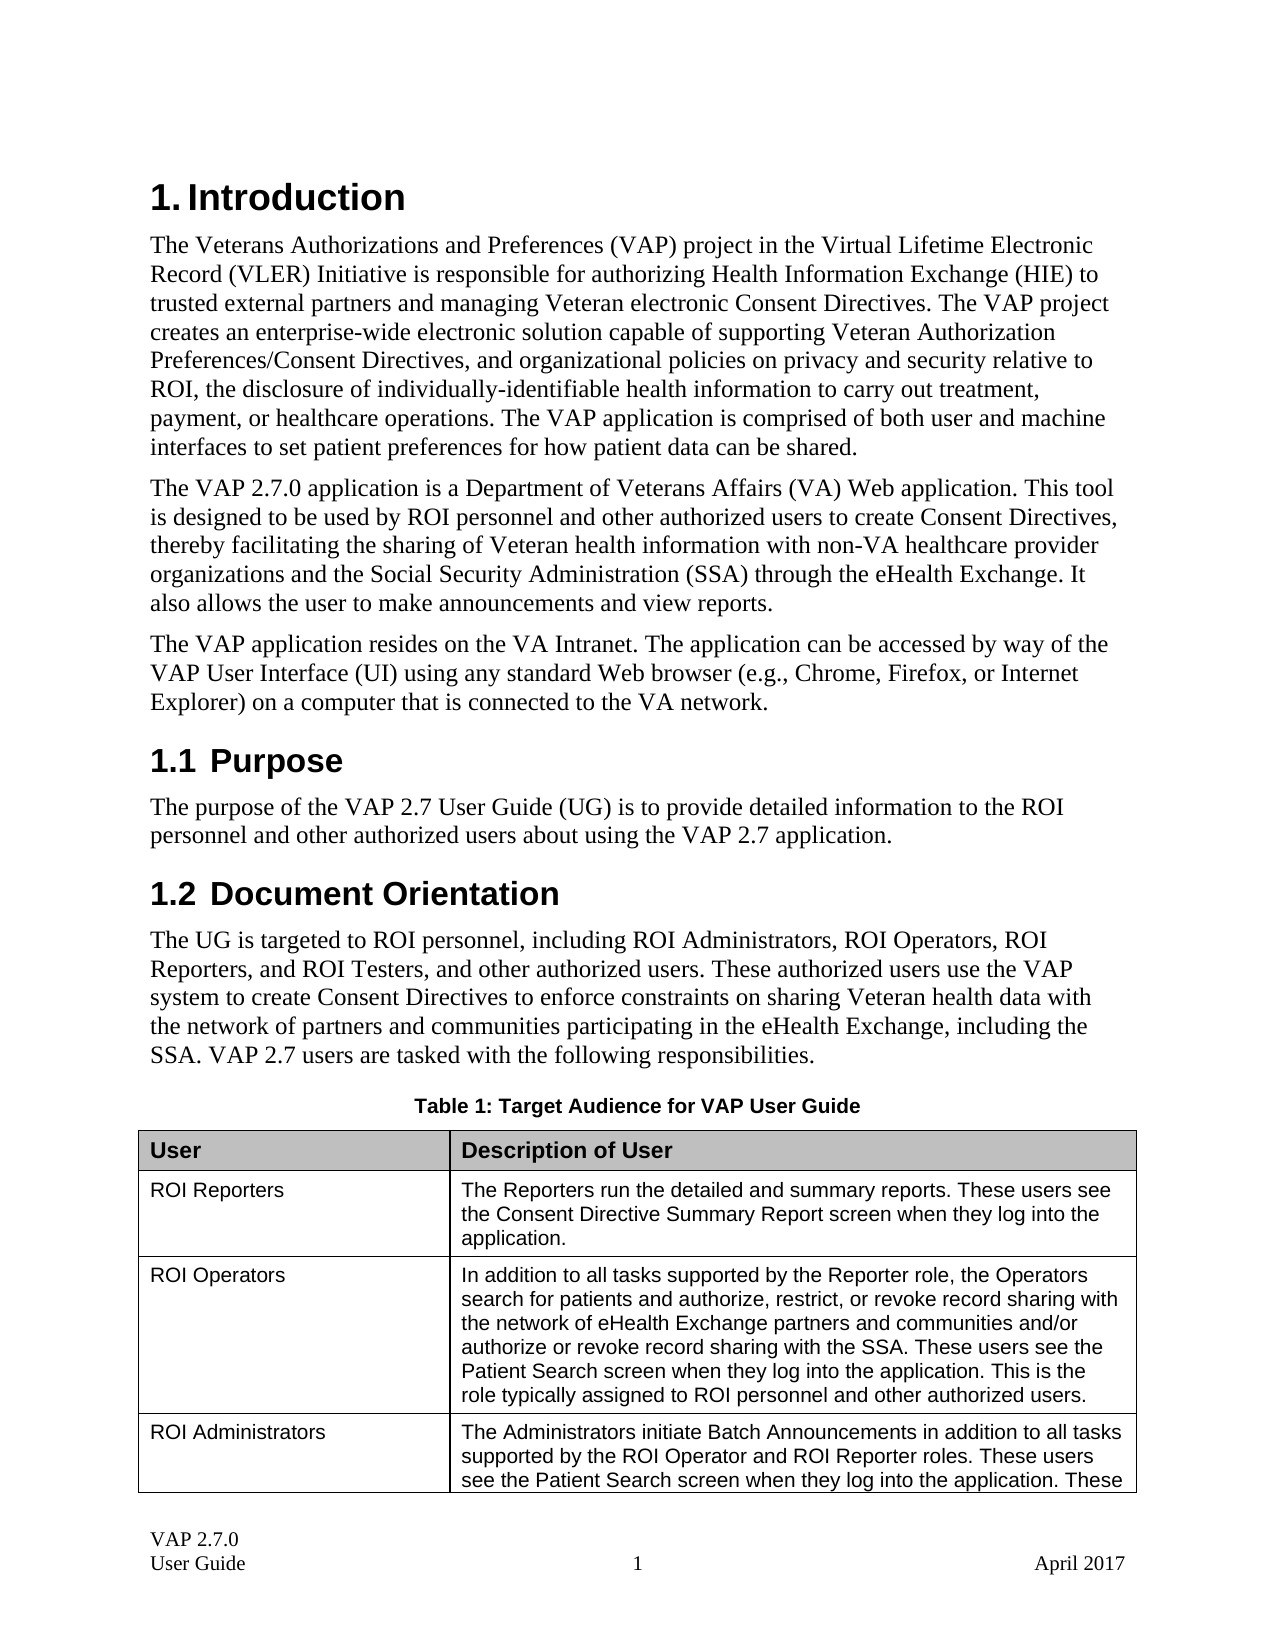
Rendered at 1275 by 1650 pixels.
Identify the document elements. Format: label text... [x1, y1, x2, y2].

table_cell ROI Administrators [139, 1414, 449, 1492]
table_cell The Reporters run the detailed and summary reports. These users see the Consent Directive Summary Report screen when they log into the application. [451, 1171, 1136, 1256]
table_cell ROI Operators [139, 1257, 449, 1413]
text The purpose of the VAP 2.7 User Guide (UG) is to provide detailed information to the ROI personnel and other authorized users about using the VAP 2.7 application. [150, 792, 1125, 849]
subtitle Purpose [150, 741, 1125, 779]
table_cell In addition to all tasks supported by the Reporter role, the Operators search for patients and authorize, restrict, or revoke record sharing with the network of eHealth Exchange partners and communities and/or authorize or revoke record sharing with the SSA. These users see the Patient Search screen when they log into the application. This is the role typically assigned to ROI personnel and other authorized users. [451, 1257, 1136, 1413]
text Table 1: Target Audience for VAP User Guide [150, 1094, 1125, 1118]
table_header User [139, 1131, 449, 1170]
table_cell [451, 1414, 1136, 1492]
text The VAP application resides on the VA Intranet. The application can be accessed by way of the VAP User Interface (UI) using any standard Web browser (e.g., Chrome, Firefox, or Internet Explorer) on a computer that is connected to the VA network. [150, 629, 1125, 716]
text The Veterans Authorizations and Preferences (VAP) project in the Virtual Lifetime Electronic Record (VLER) Initiative is responsible for authorizing Health Information Exchange (HIE) to trusted external partners and managing Veteran electronic Consent Directives. The VAP project creates an enterprise-wide electronic solution capable of supporting Veteran Authorization Preferences/Consent Directives, and organizational policies on privacy and security relative to ROI, the disclosure of individually-identifiable health information to carry out treatment, payment, or healthcare operations. The VAP application is comprised of both user and machine interfaces to set patient preferences for how patient data can be shared. [150, 231, 1125, 461]
table_cell ROI Reporters [139, 1171, 449, 1256]
subtitle Introduction [150, 175, 1125, 218]
text The VAP 2.7.0 application is a Department of Veterans Affairs (VA) Web application. This tool is designed to be used by ROI personnel and other authorized users to create Consent Directives, thereby facilitating the sharing of Veteran health information with non-VA healthcare provider organizations and the Social Security Administration (SSA) through the eHealth Exchange. It also allows the user to make announcements and view reports. [150, 473, 1125, 617]
subtitle Document Orientation [150, 874, 1125, 912]
text The UG is targeted to ROI personnel, including ROI Administrators, ROI Operators, ROI Reporters, and ROI Testers, and other authorized users. These authorized users use the VAP system to create Consent Directives to enforce constraints on sharing Veteran health data with the network of partners and communities participating in the eHealth Exchange, including the SSA. VAP 2.7 users are tasked with the following responsibilities. [150, 925, 1125, 1069]
table_header Description of User [451, 1131, 1136, 1170]
